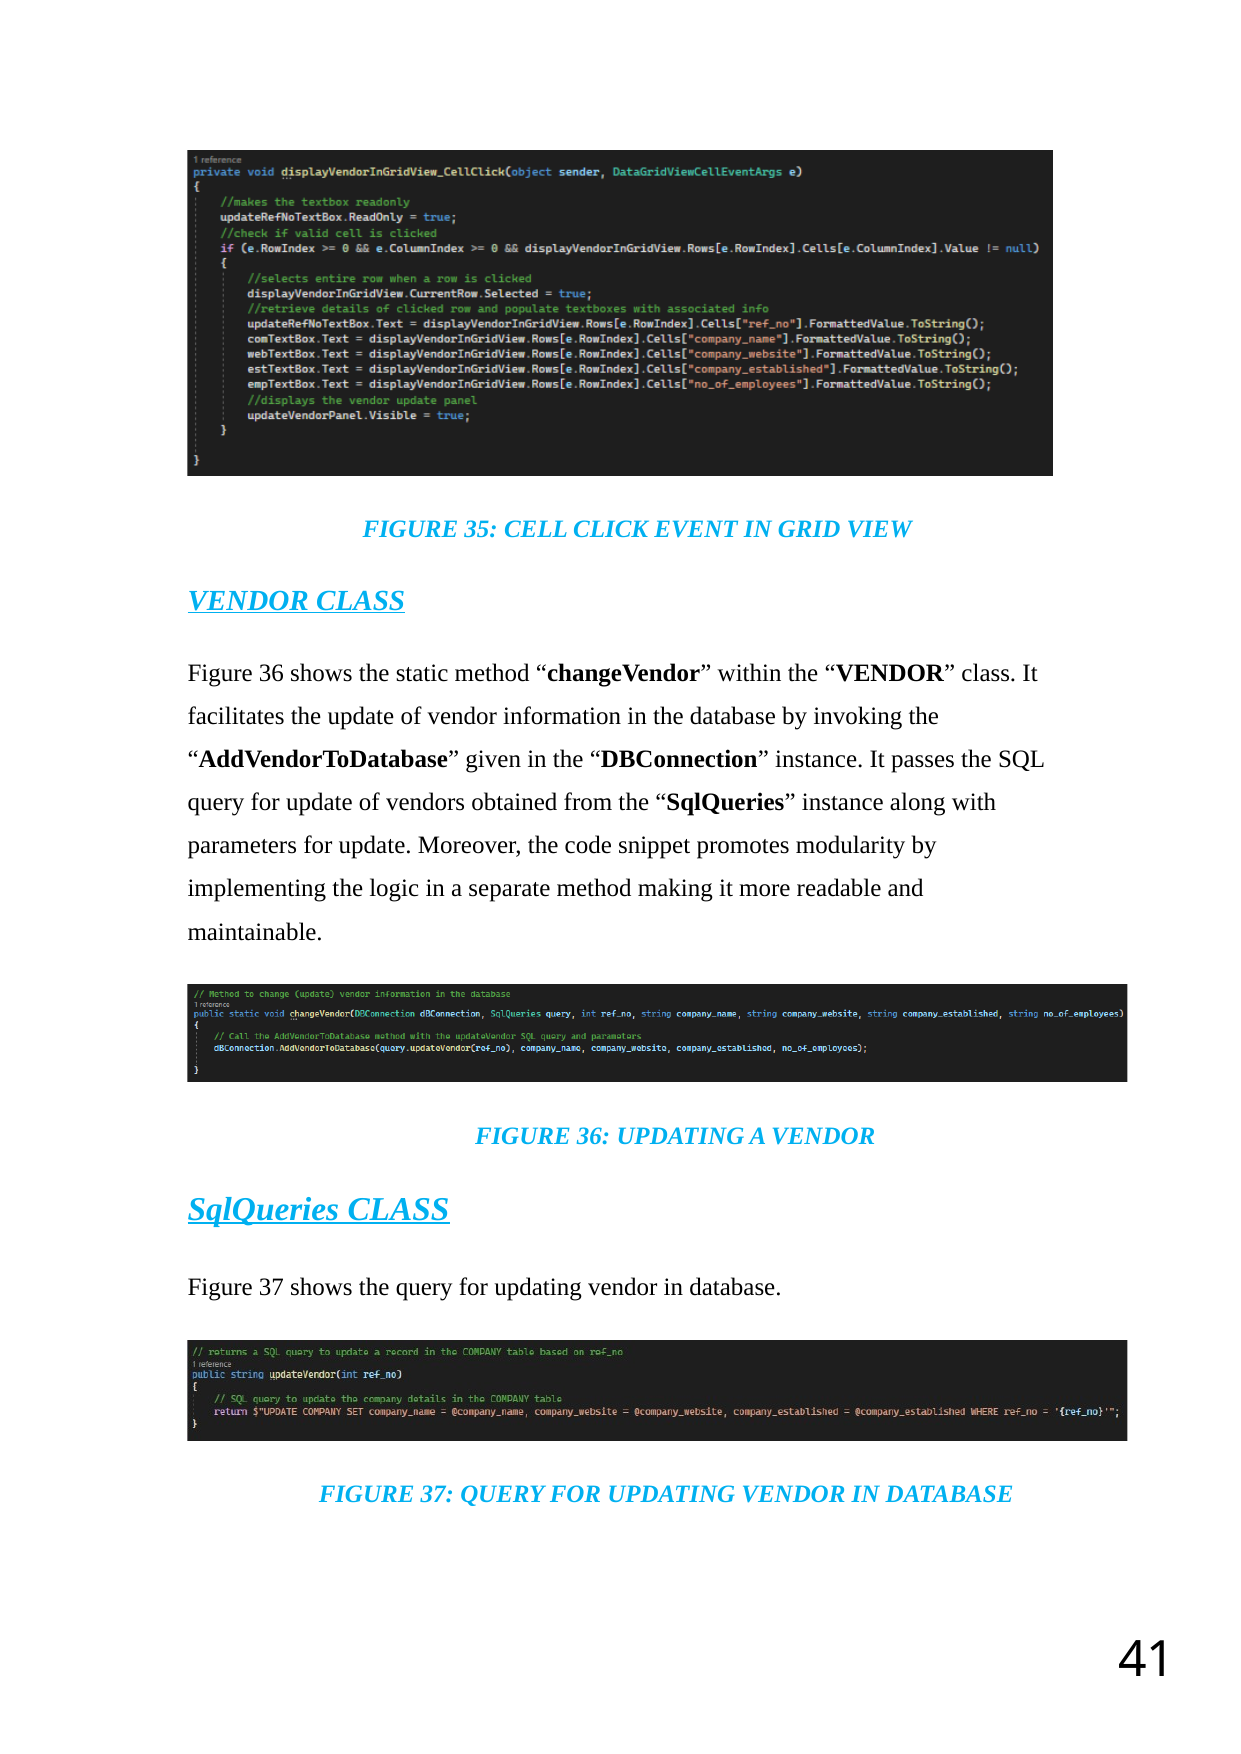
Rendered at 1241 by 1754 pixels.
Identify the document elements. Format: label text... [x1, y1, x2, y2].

picture [187, 150, 1053, 476]
text Figure 37 shows the query for updating vendor in database. [187, 1272, 1053, 1301]
text FIGURE 36: UPDATING A VENDOR [187, 1121, 1053, 1150]
text SqlQueries CLASS [187, 1189, 1053, 1228]
text FIGURE 37: QUERY FOR UPDATING VENDOR IN DATABASE [187, 1479, 1053, 1508]
text FIGURE 35: CELL CLICK EVENT IN GRID VIEW [187, 514, 1053, 543]
picture [187, 984, 1128, 1082]
picture [187, 1340, 1128, 1441]
text Figure 36 shows the static method “changeVendor” within the “VENDOR” class. It facilitates the update of vendor information in the database by invoking the “AddVendorToDatabase” given in the “DBConnection” instance. It passes the SQL query for update of vendors obtained from the “SqlQueries” instance along with parameters for update. Moreover, the code snippet promotes modularity by implementing the logic in a separate method making it more readable and maintainable. [187, 658, 1053, 945]
text VENDOR CLASS [187, 583, 1053, 616]
